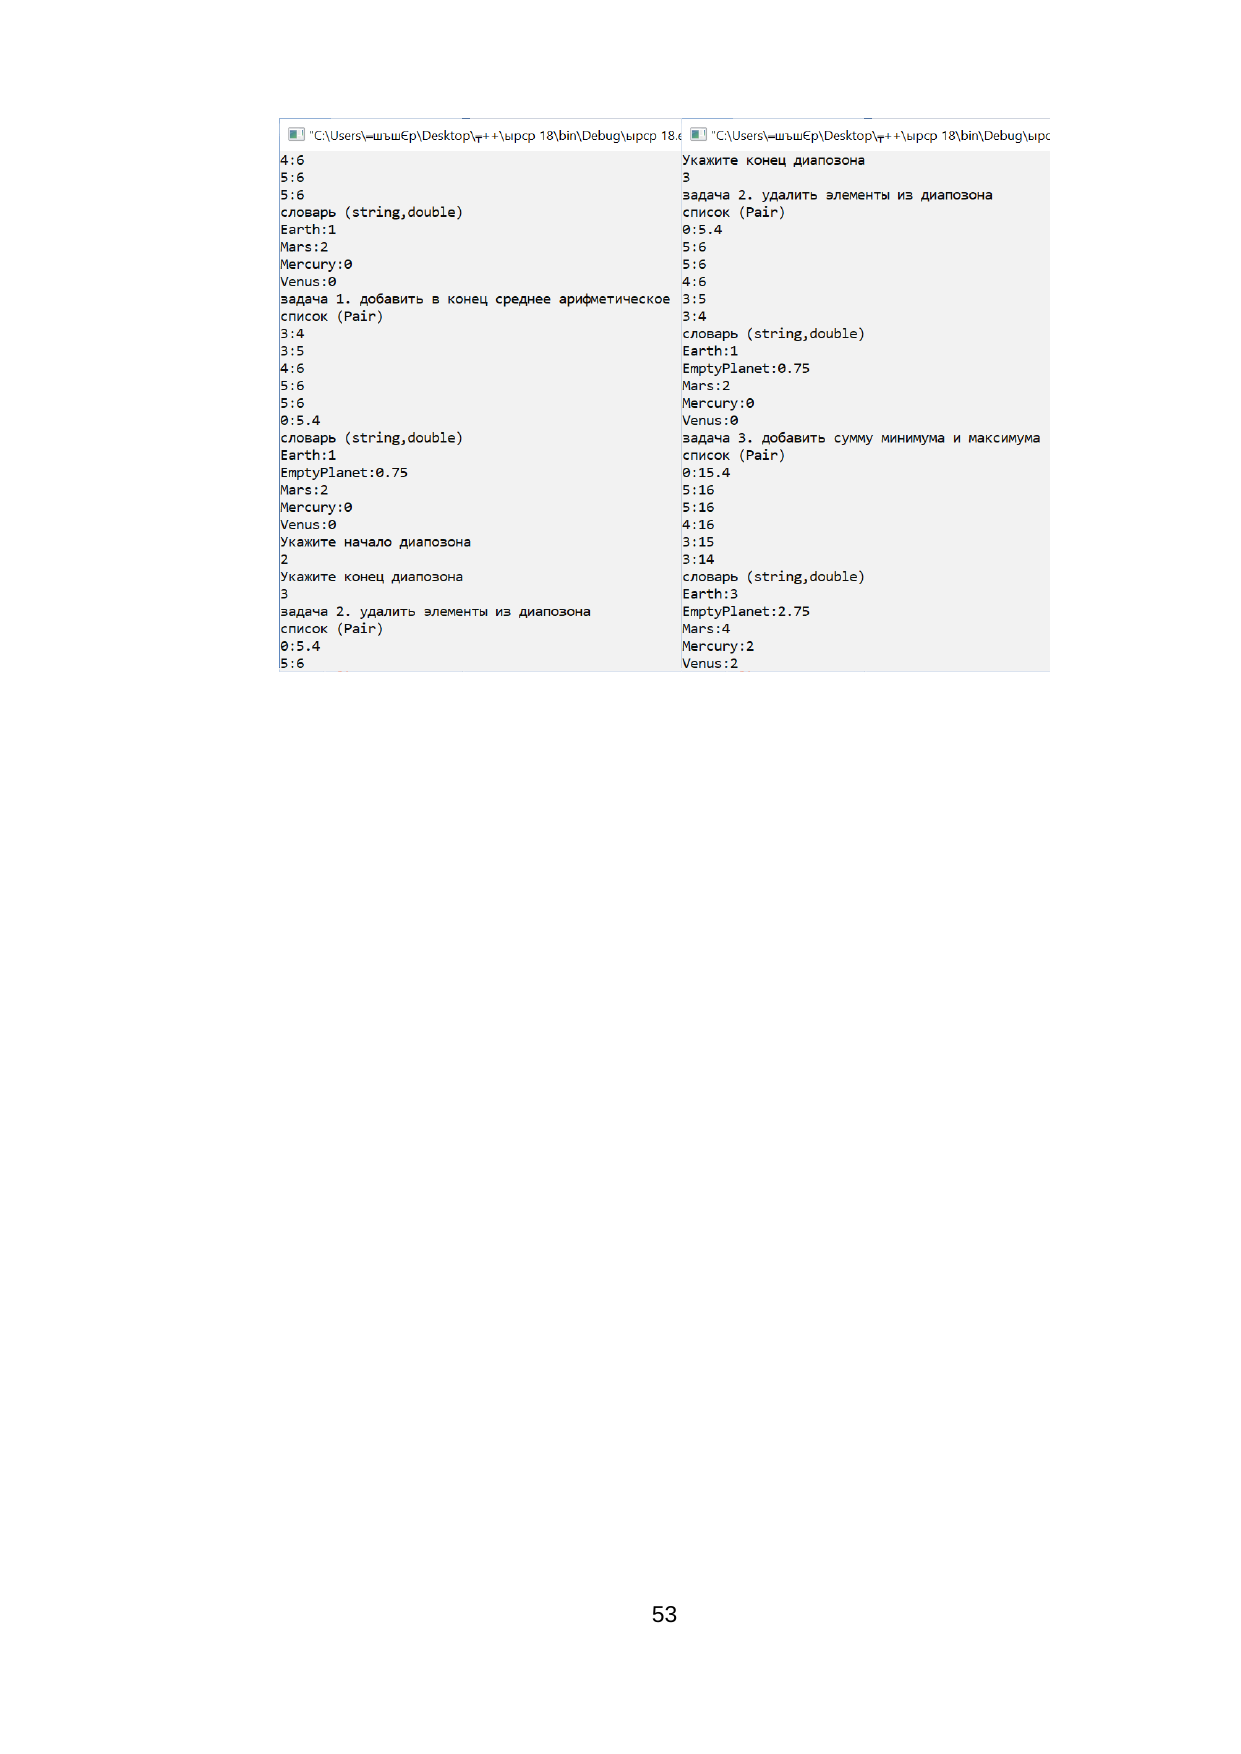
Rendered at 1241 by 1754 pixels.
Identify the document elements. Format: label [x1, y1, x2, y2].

picture [279, 118, 1050, 672]
